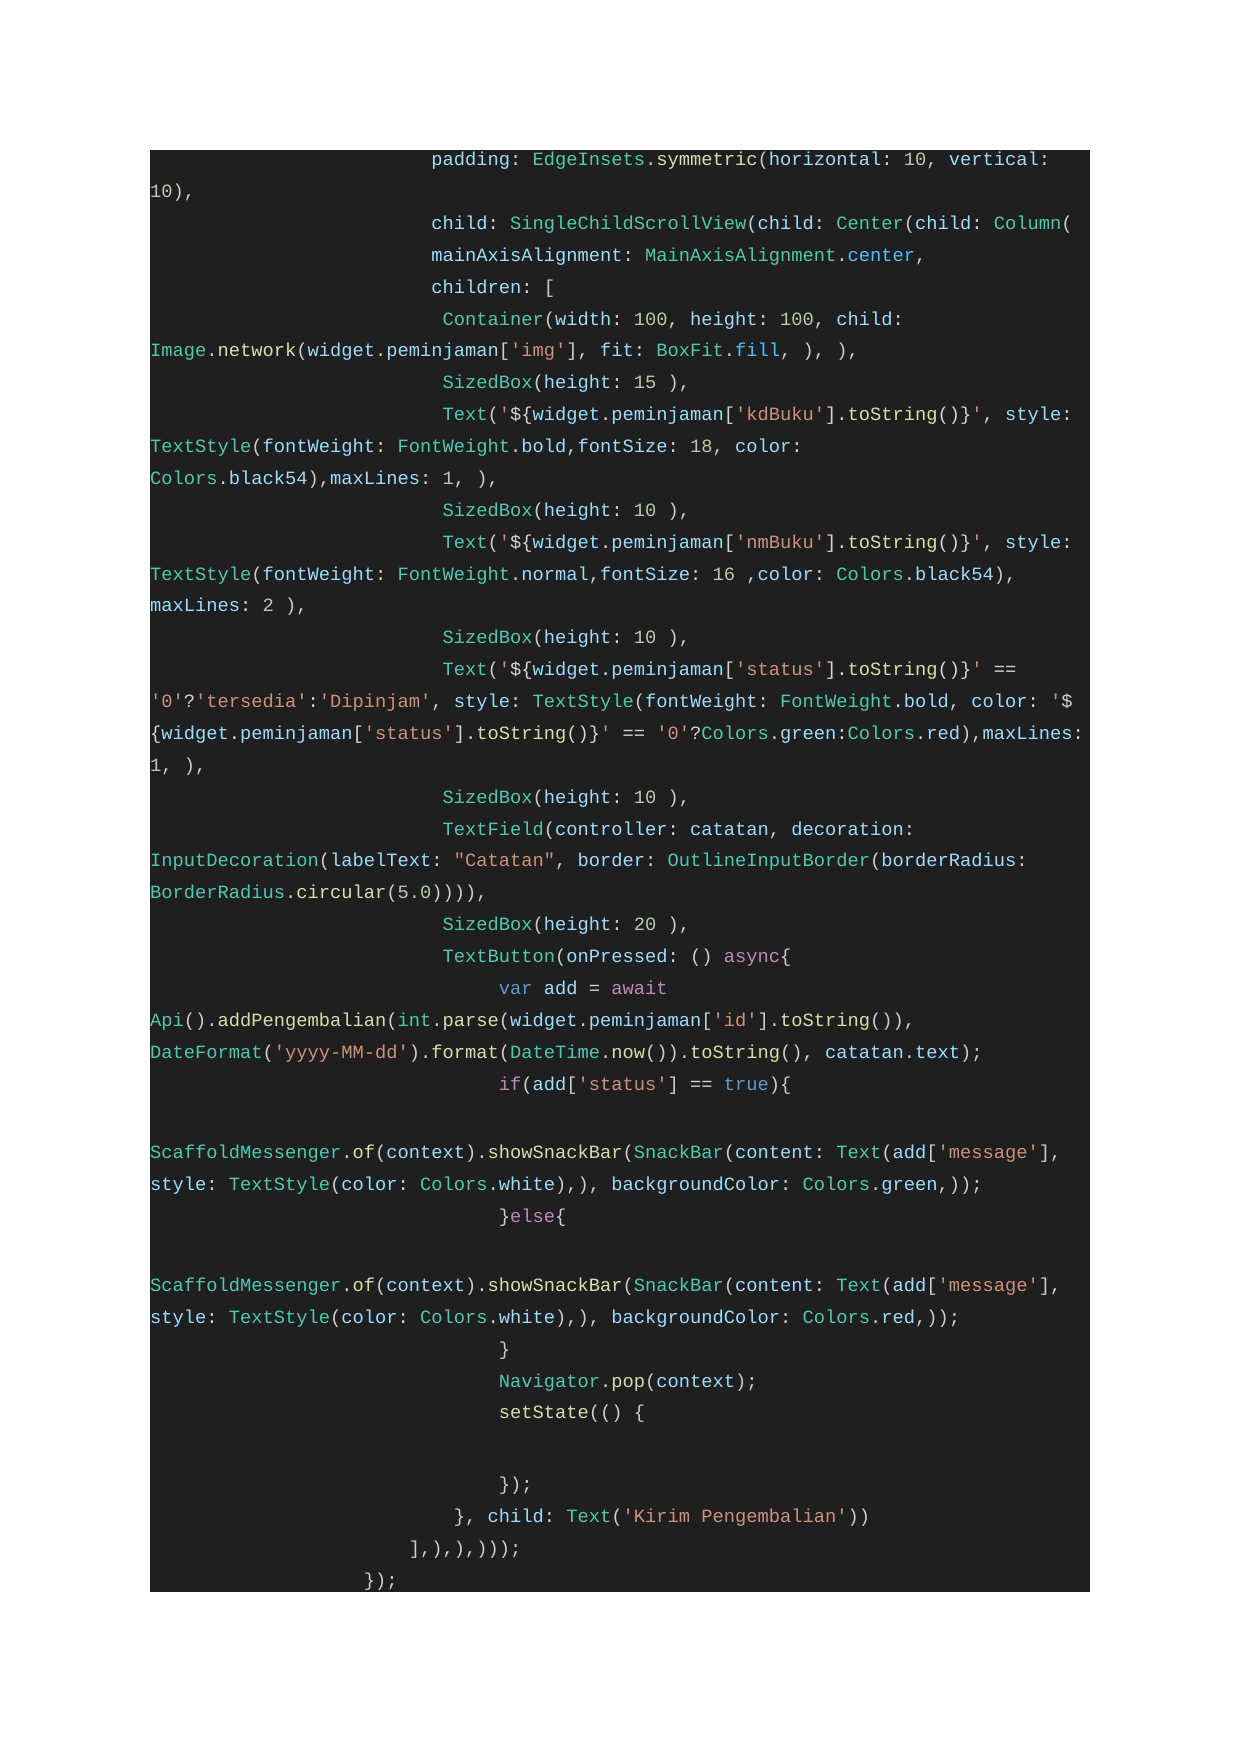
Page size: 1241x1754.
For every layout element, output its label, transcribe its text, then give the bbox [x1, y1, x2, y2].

text if(add['status'] == true){ [150, 1074, 1090, 1096]
text Text('${widget.peminjaman['kdBuku'].toString()}', style: TextStyle(fontWeight: FontWeight.bold,fontSize: 18, color: Colors.black54),maxLines: 1, ), [150, 405, 1090, 490]
text Navigator.pop(context); [150, 1371, 1090, 1393]
text TextButton(onPressed: () async{ [150, 947, 1090, 968]
text setState(() { [150, 1403, 1090, 1424]
text SizedBox(height: 20 ), [150, 915, 1090, 936]
text child: SingleChildScrollView(child: Center(child: Column( [150, 214, 1090, 235]
text SizedBox(height: 10 ), [150, 787, 1090, 809]
text Text('${widget.peminjaman['status'].toString()}' == '0'?'tersedia':'Dipinjam', style: TextStyle(fontWeight: FontWeight.bold, color: '${widget.peminjaman['status'].toString()}' == '0'?Colors.green:Colors.red),maxLines: 1, ), [150, 660, 1090, 777]
text Container(width: 100, height: 100, child: Image.network(widget.peminjaman['img'], fit: BoxFit.fill, ), ), [150, 309, 1090, 362]
text children: [ [150, 277, 1090, 299]
text padding: EdgeInsets.symmetric(horizontal: 10, vertical: 10), [150, 150, 1090, 203]
text }); [150, 1475, 1090, 1496]
text mainAxisAlignment: MainAxisAlignment.center, [150, 246, 1090, 267]
text SizedBox(height: 15 ), [150, 373, 1090, 394]
text ScaffoldMessenger.of(context).showSnackBar(SnackBar(content: Text(add['message'], style: TextStyle(color: Colors.white),), backgroundColor: Colors.red,)); [150, 1239, 1090, 1329]
text ScaffoldMessenger.of(context).showSnackBar(SnackBar(content: Text(add['message'], style: TextStyle(color: Colors.white),), backgroundColor: Colors.green,)); [150, 1106, 1090, 1196]
text }); [150, 1570, 1090, 1592]
text var add = await Api().addPengembalian(int.parse(widget.peminjaman['id'].toString()), DateFormat('yyyy-MM-dd').format(DateTime.now()).toString(), catatan.text); [150, 979, 1090, 1064]
text ],),),))); [150, 1538, 1090, 1560]
text TextField(controller: catatan, decoration: InputDecoration(labelText: "Catatan", border: OutlineInputBorder(borderRadius: BorderRadius.circular(5.0)))), [150, 819, 1090, 904]
text }else{ [150, 1207, 1090, 1228]
text }, child: Text('Kirim Pengembalian')) [150, 1507, 1090, 1528]
text SizedBox(height: 10 ), [150, 628, 1090, 649]
text Text('${widget.peminjaman['nmBuku'].toString()}', style: TextStyle(fontWeight: FontWeight.normal,fontSize: 16 ,color: Colors.black54), maxLines: 2 ), [150, 532, 1090, 617]
text } [150, 1339, 1090, 1361]
text SizedBox(height: 10 ), [150, 501, 1090, 522]
